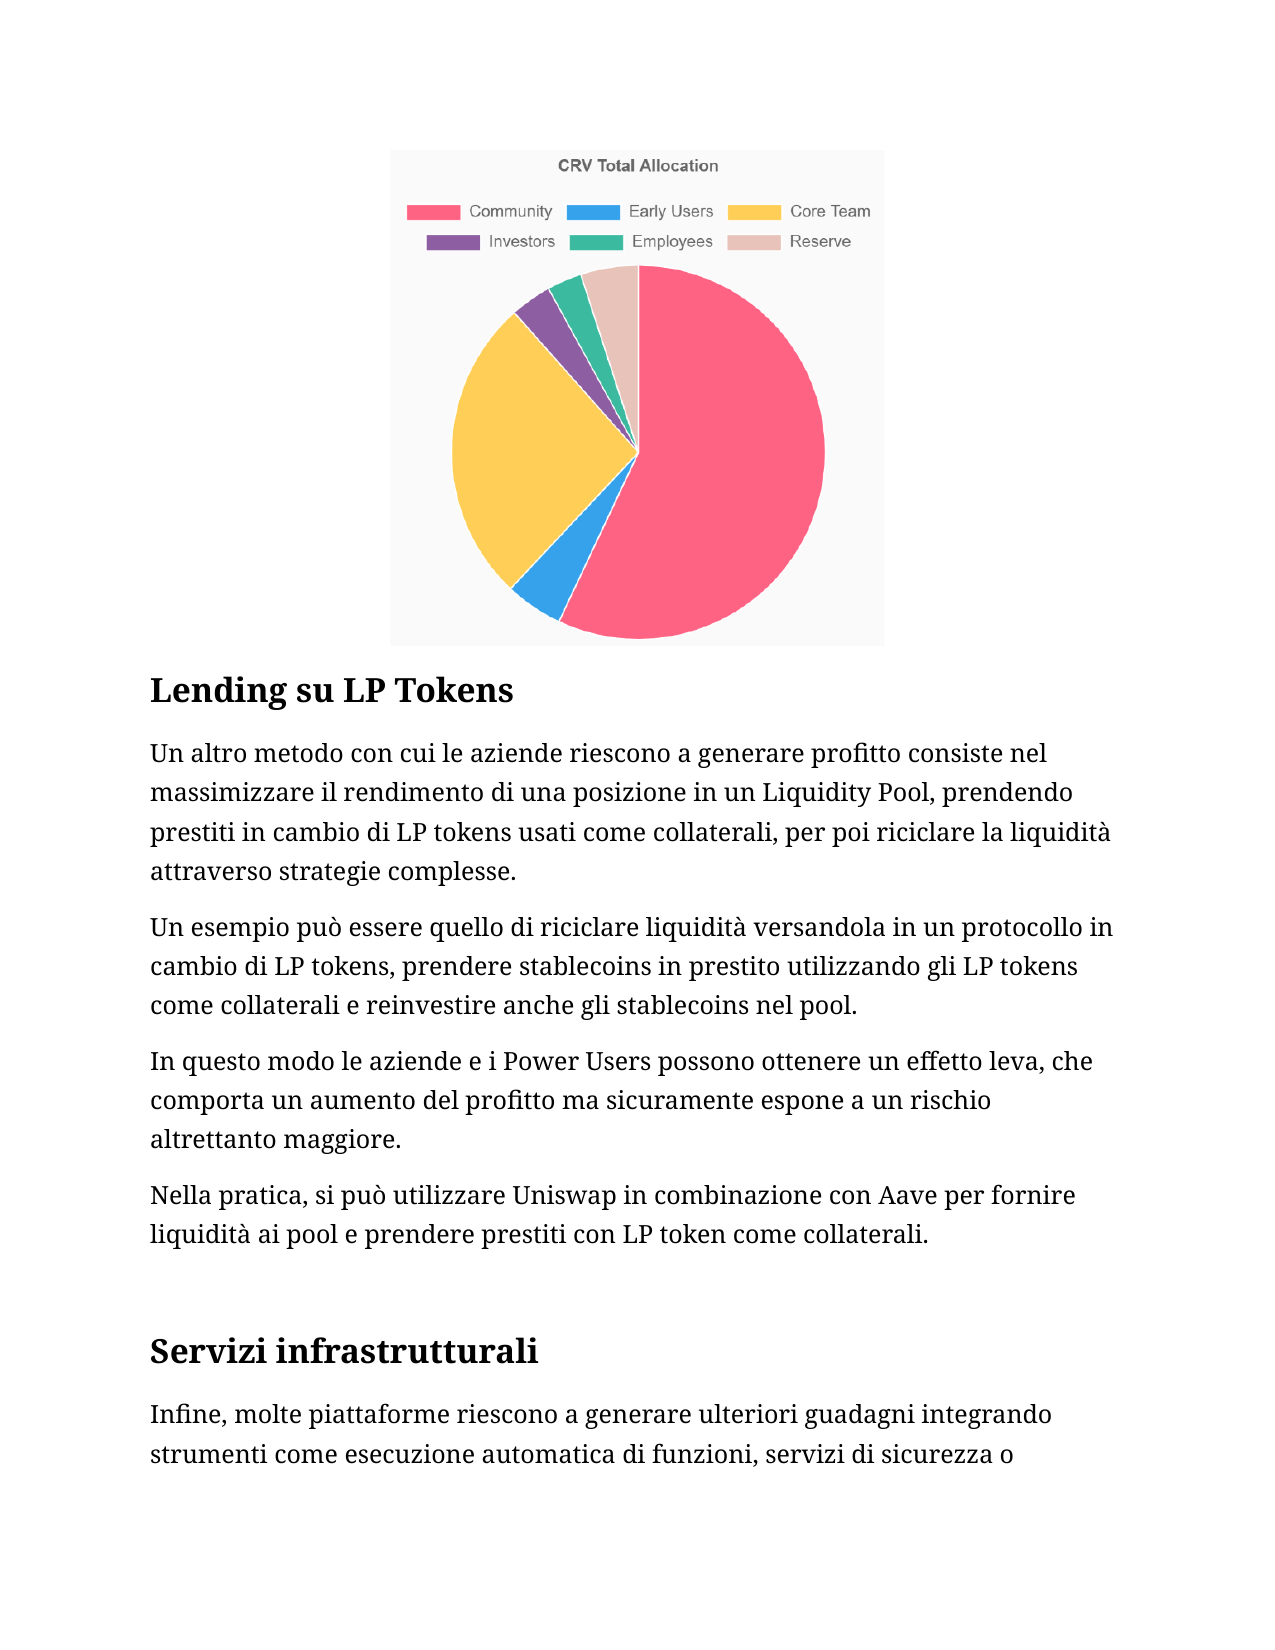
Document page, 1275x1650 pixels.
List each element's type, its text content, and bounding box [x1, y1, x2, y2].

text In questo modo le aziende e i Power Users possono ottenere un effetto leva, che comporta un aumento del profitto ma sicuramente espone a un rischio altrettanto maggiore. [150, 1043, 1125, 1156]
text Nella pratica, si può utilizzare Uniswap in combinazione con Aave per fornire liquidità ai pool e prendere prestiti con LP token come collaterali. [150, 1177, 1125, 1251]
subtitle Servizi infrastrutturali [150, 1328, 1125, 1374]
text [150, 1397, 1125, 1470]
text Un altro metodo con cui le aziende riescono a generare profitto consiste nel massimizzare il rendimento di una posizione in un Liquidity Pool, prendendo prestiti in cambio di LP tokens usati come collaterali, per poi riciclare la liquidità attraverso strategie complesse. [150, 736, 1125, 887]
subtitle Lending su LP Tokens [150, 667, 1125, 712]
text Un esempio può essere quello di riciclare liquidità versandola in un protocollo in cambio di LP tokens, prendere stablecoins in prestito utilizzando gli LP tokens come collaterali e reinvestire anche gli stablecoins nel pool. [150, 909, 1125, 1022]
